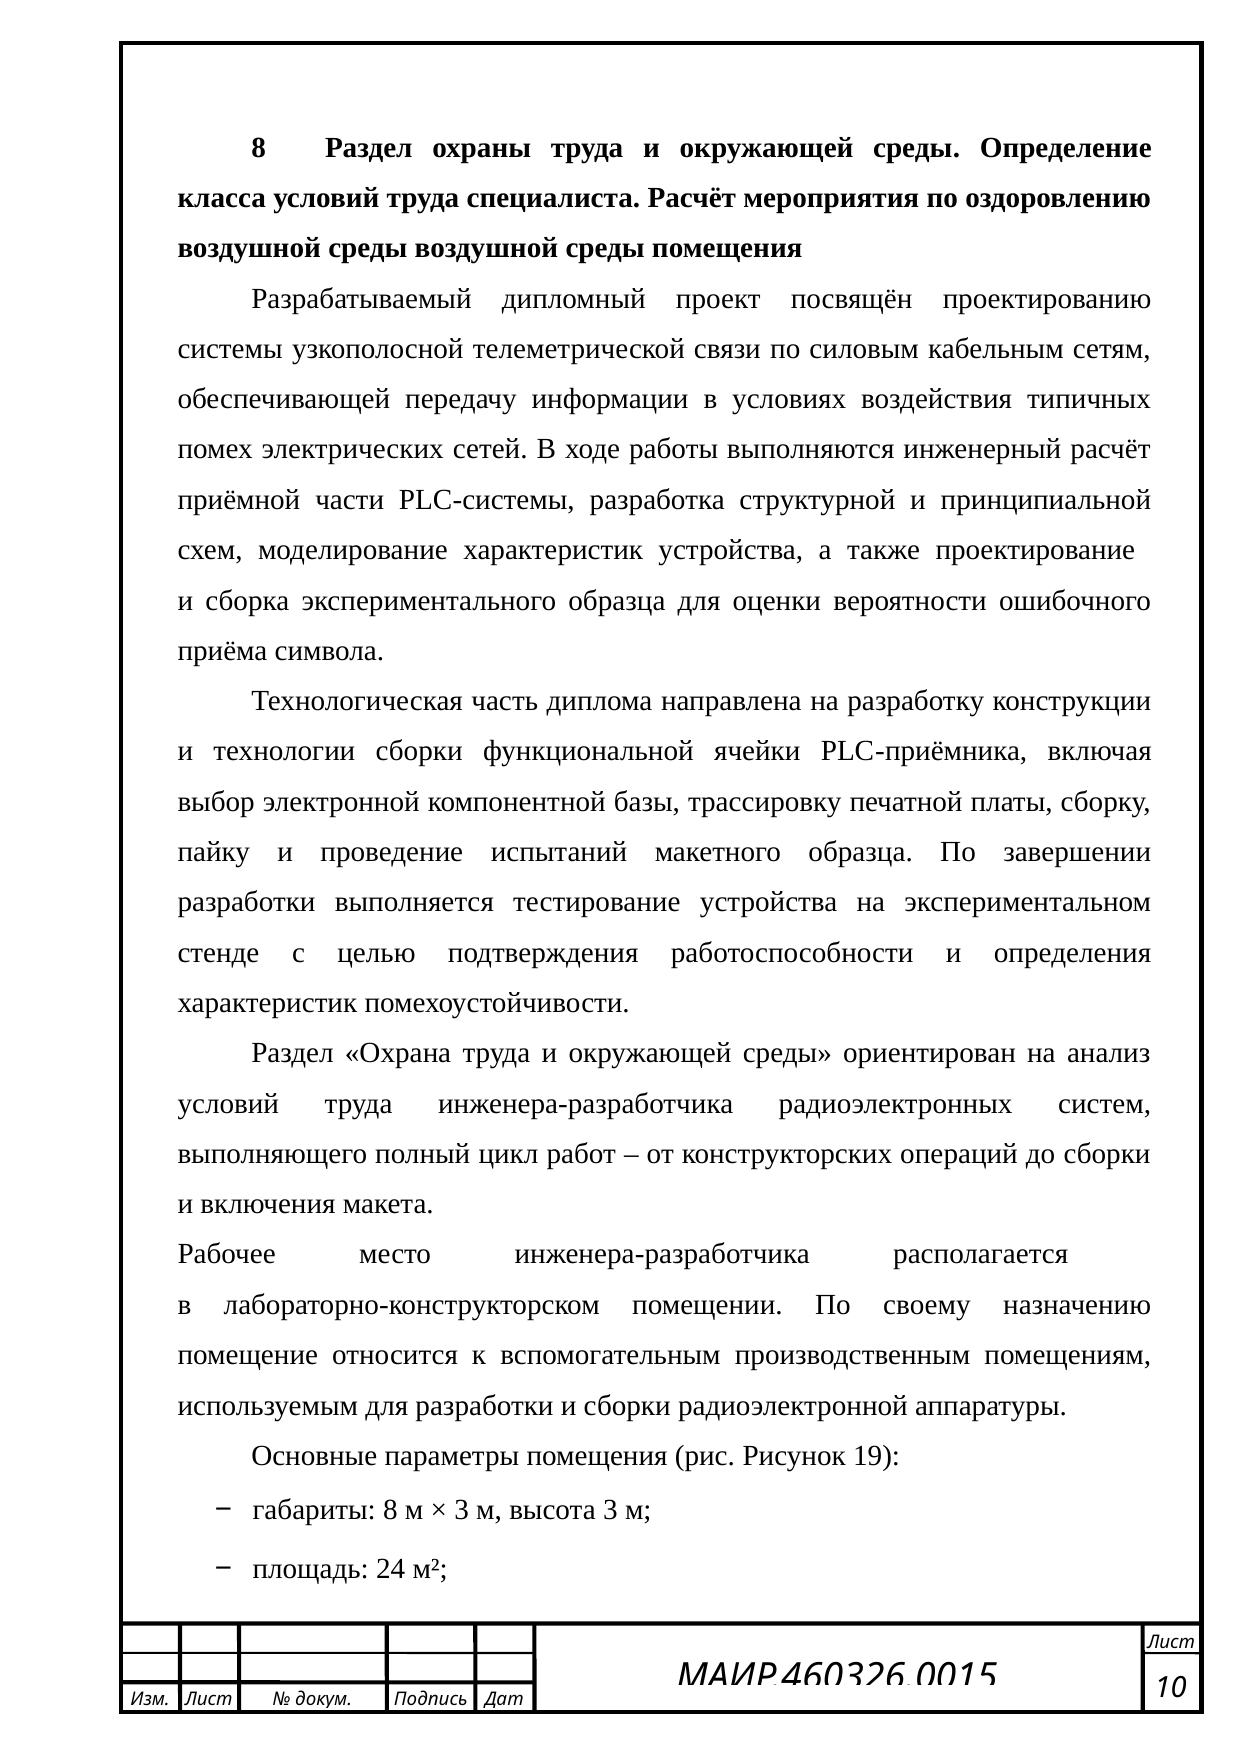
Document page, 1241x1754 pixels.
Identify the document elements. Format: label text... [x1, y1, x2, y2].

list площадь: 24 м²; [215, 1548, 1152, 1587]
text Технологическая часть диплома направлена на разработку конструкции и технологии сборки функциональной ячейки PLC‑приёмника, включая выбор электронной компонентной базы, трассировку печатной платы, сборку, пайку и проведение испытаний макетного образца. По завершении разработки выполняется тестирование устройства на экспериментальном стенде с целью подтверждения работоспособности и определения характеристик помехоустойчивости. [177, 683, 1152, 1019]
text Разрабатываемый дипломный проект посвящён проектированию системы узкополосной телеметрической связи по силовым кабельным сетям, обеспечивающей передачу информации в условиях воздействия типичных помех электрических сетей. В ходе работы выполняются инженерный расчёт приёмной части PLC‑системы, разработка структурной и принципиальной схем, моделирование характеристик устройства, а также проектирование и сборка экспериментального образца для оценки вероятности ошибочного приёма символа. [177, 281, 1152, 666]
text Рабочее место инженера‑разработчика располагается в лабораторно‑конструкторском помещении. По своему назначению помещение относится к вспомогательным производственным помещениям, используемым для разработки и сборки радиоэлектронной аппаратуры. [177, 1237, 1152, 1421]
text Раздел «Охрана труда и окружающей среды» ориентирован на анализ условий труда инженера-разработчика радиоэлектронных систем, выполняющего полный цикл работ – от конструкторских операций до сборки и включения макета. [177, 1035, 1152, 1220]
list габариты: 8 м × 3 м, высота 3 м; [215, 1488, 1152, 1528]
text Основные параметры помещения (рис. 19): [177, 1438, 1152, 1471]
subtitle 8 Раздел охраны труда и окружающей среды. Определение класса условий труда специалиста. Расчёт мероприятия по оздоровлению воздушной среды воздушной среды помещения [177, 130, 1152, 264]
